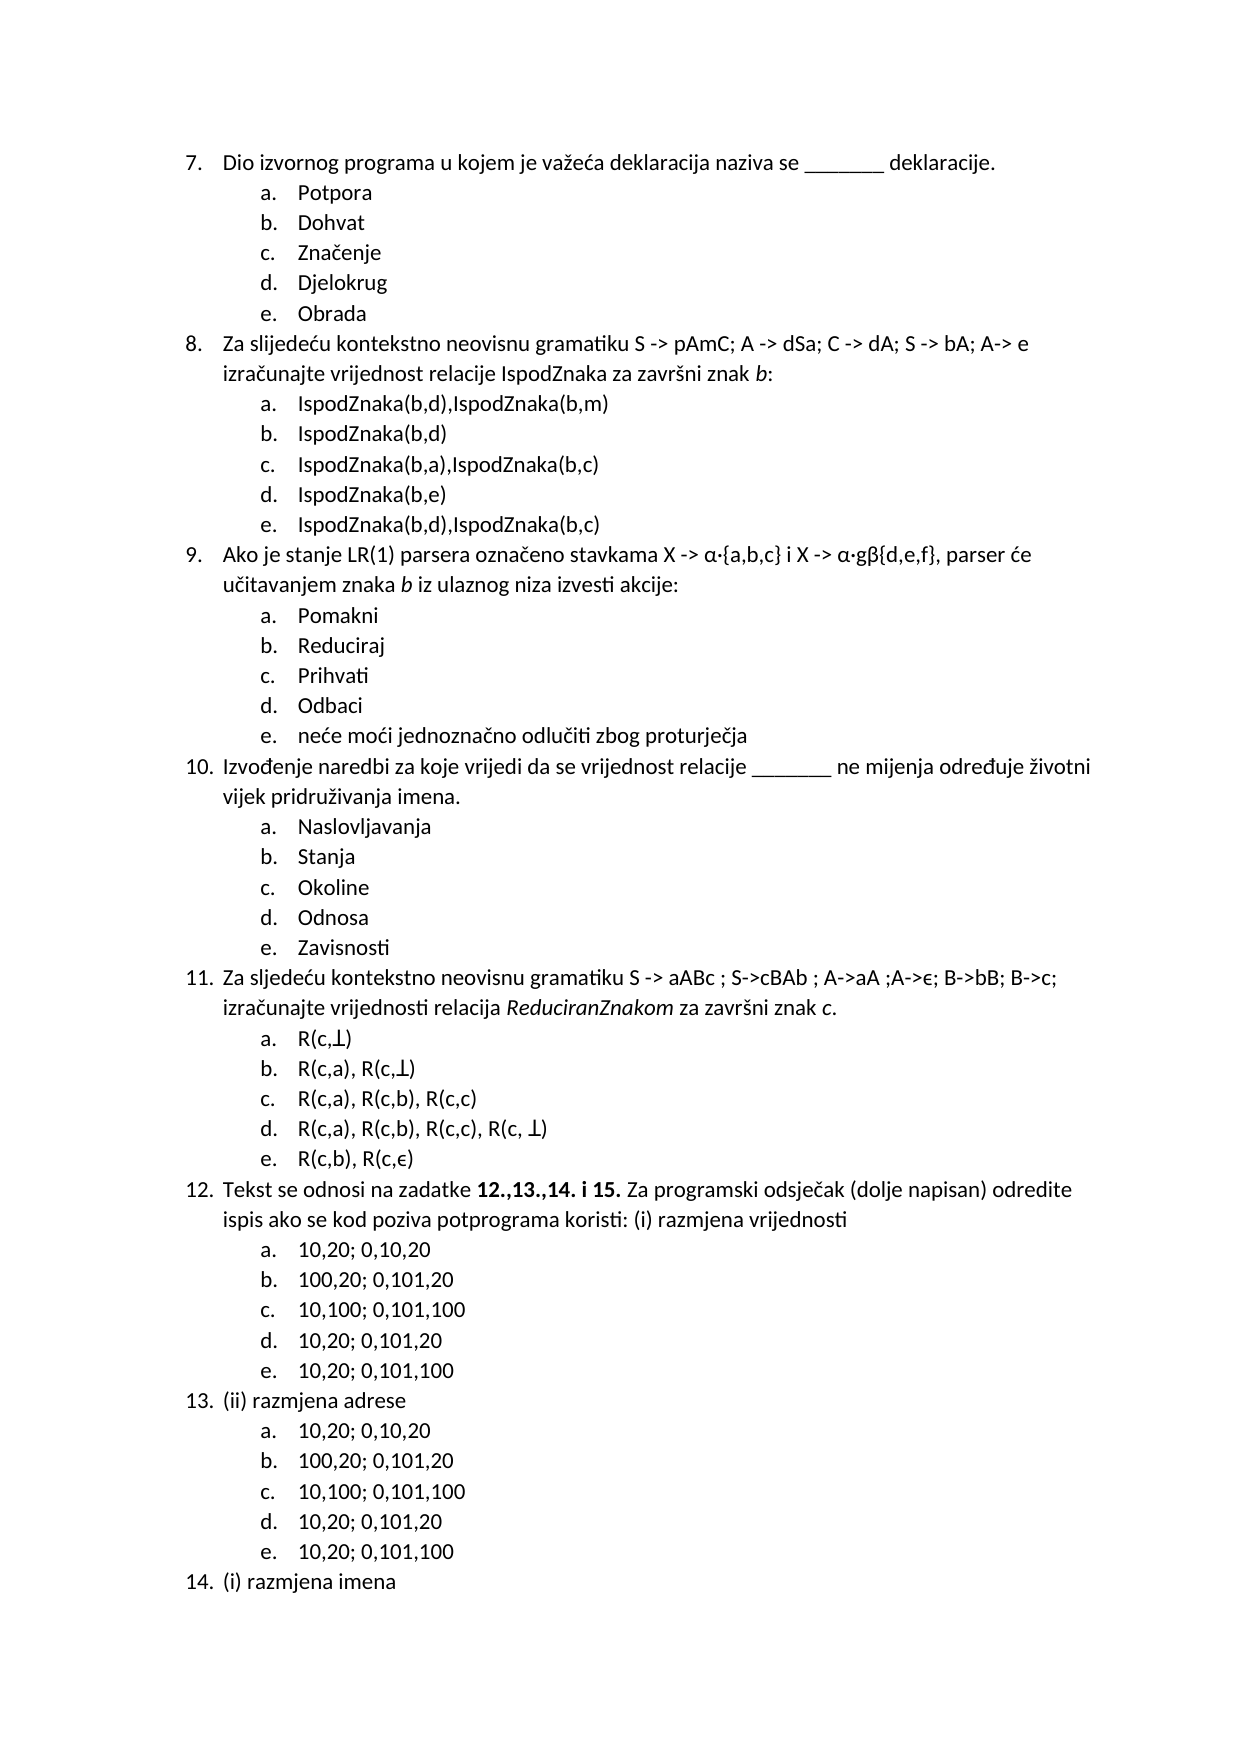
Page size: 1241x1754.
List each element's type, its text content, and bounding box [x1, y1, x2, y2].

list neće moći jednoznačno odlučiti zbog proturječja [260, 722, 1093, 749]
list 10,100; 0,101,100 [260, 1296, 1093, 1323]
list Obrada [260, 299, 1093, 327]
list R(c,a), R(c,Ʇ) [260, 1054, 1093, 1082]
list Naslovljavanja [260, 812, 1093, 840]
list Prihvati [260, 661, 1093, 689]
list 10,20; 0,10,20 [260, 1235, 1093, 1263]
list R(c,Ʇ) [260, 1024, 1093, 1052]
list R(c,a), R(c,b), R(c,c), R(c, Ʇ) [260, 1114, 1093, 1142]
list IspodZnaka(b,a),IspodZnaka(b,c) [260, 450, 1093, 478]
list IspodZnaka(b,d) [260, 419, 1093, 447]
list 10,20; 0,101,100 [260, 1537, 1093, 1565]
list 10,100; 0,101,100 [260, 1477, 1093, 1505]
list 10,20; 0,101,20 [260, 1326, 1093, 1354]
list (i) razmjena imena [185, 1567, 1093, 1595]
list R(c,a), R(c,b), R(c,c) [260, 1084, 1093, 1112]
list IspodZnaka(b,e) [260, 480, 1093, 508]
list IspodZnaka(b,d),IspodZnaka(b,m) [260, 389, 1093, 417]
list Stanja [260, 842, 1093, 870]
list 100,20; 0,101,20 [260, 1265, 1093, 1293]
list Odbaci [260, 691, 1093, 719]
list 10,20; 0,101,100 [260, 1356, 1093, 1384]
list Značenje [260, 238, 1093, 266]
list Okoline [260, 873, 1093, 901]
list Zavisnosti [260, 933, 1093, 961]
list Reduciraj [260, 631, 1093, 659]
list Tekst se odnosi na zadatke 12.,13.,14. i 15. Za programski odsječak (dolje napisan) odredite ispis ako se kod poziva potprograma koristi: (i) razmjena vrijednosti [185, 1175, 1093, 1233]
list 10,20; 0,10,20 [260, 1416, 1093, 1444]
list Pomakni [260, 601, 1093, 629]
list Ako je stanje LR(1) parsera označeno stavkama X -> α·{a,b,c} i X -> α·gβ{d,e,f}, parser će učitavanjem znaka b iz ulaznog niza izvesti akcije: [185, 540, 1093, 598]
list Djelokrug [260, 268, 1093, 296]
list Odnosa [260, 903, 1093, 931]
list Potpora [260, 178, 1093, 206]
list R(c,b), R(c,ϵ) [260, 1144, 1093, 1172]
list Za slijedeću kontekstno neovisnu gramatiku S -> pAmC; A -> dSa; C -> dA; S -> bA; A-> e izračunajte vrijednost relacije IspodZnaka za završni znak b: [185, 329, 1093, 387]
list Dio izvornog programa u kojem je važeća deklaracija naziva se _______ deklaracije. [185, 148, 1093, 176]
list IspodZnaka(b,d),IspodZnaka(b,c) [260, 510, 1093, 538]
list Izvođenje naredbi za koje vrijedi da se vrijednost relacije _______ ne mijenja određuje životni vijek pridruživanja imena. [185, 752, 1093, 810]
list Dohvat [260, 208, 1093, 236]
list (ii) razmjena adrese [185, 1386, 1093, 1414]
list 10,20; 0,101,20 [260, 1507, 1093, 1535]
list 100,20; 0,101,20 [260, 1447, 1093, 1474]
list Za sljedeću kontekstno neovisnu gramatiku S -> aABc ; S->cBAb ; A->aA ;A->ϵ; B->bB; B->c; izračunajte vrijednosti relacija ReduciranZnakom za završni znak c. [185, 963, 1093, 1021]
